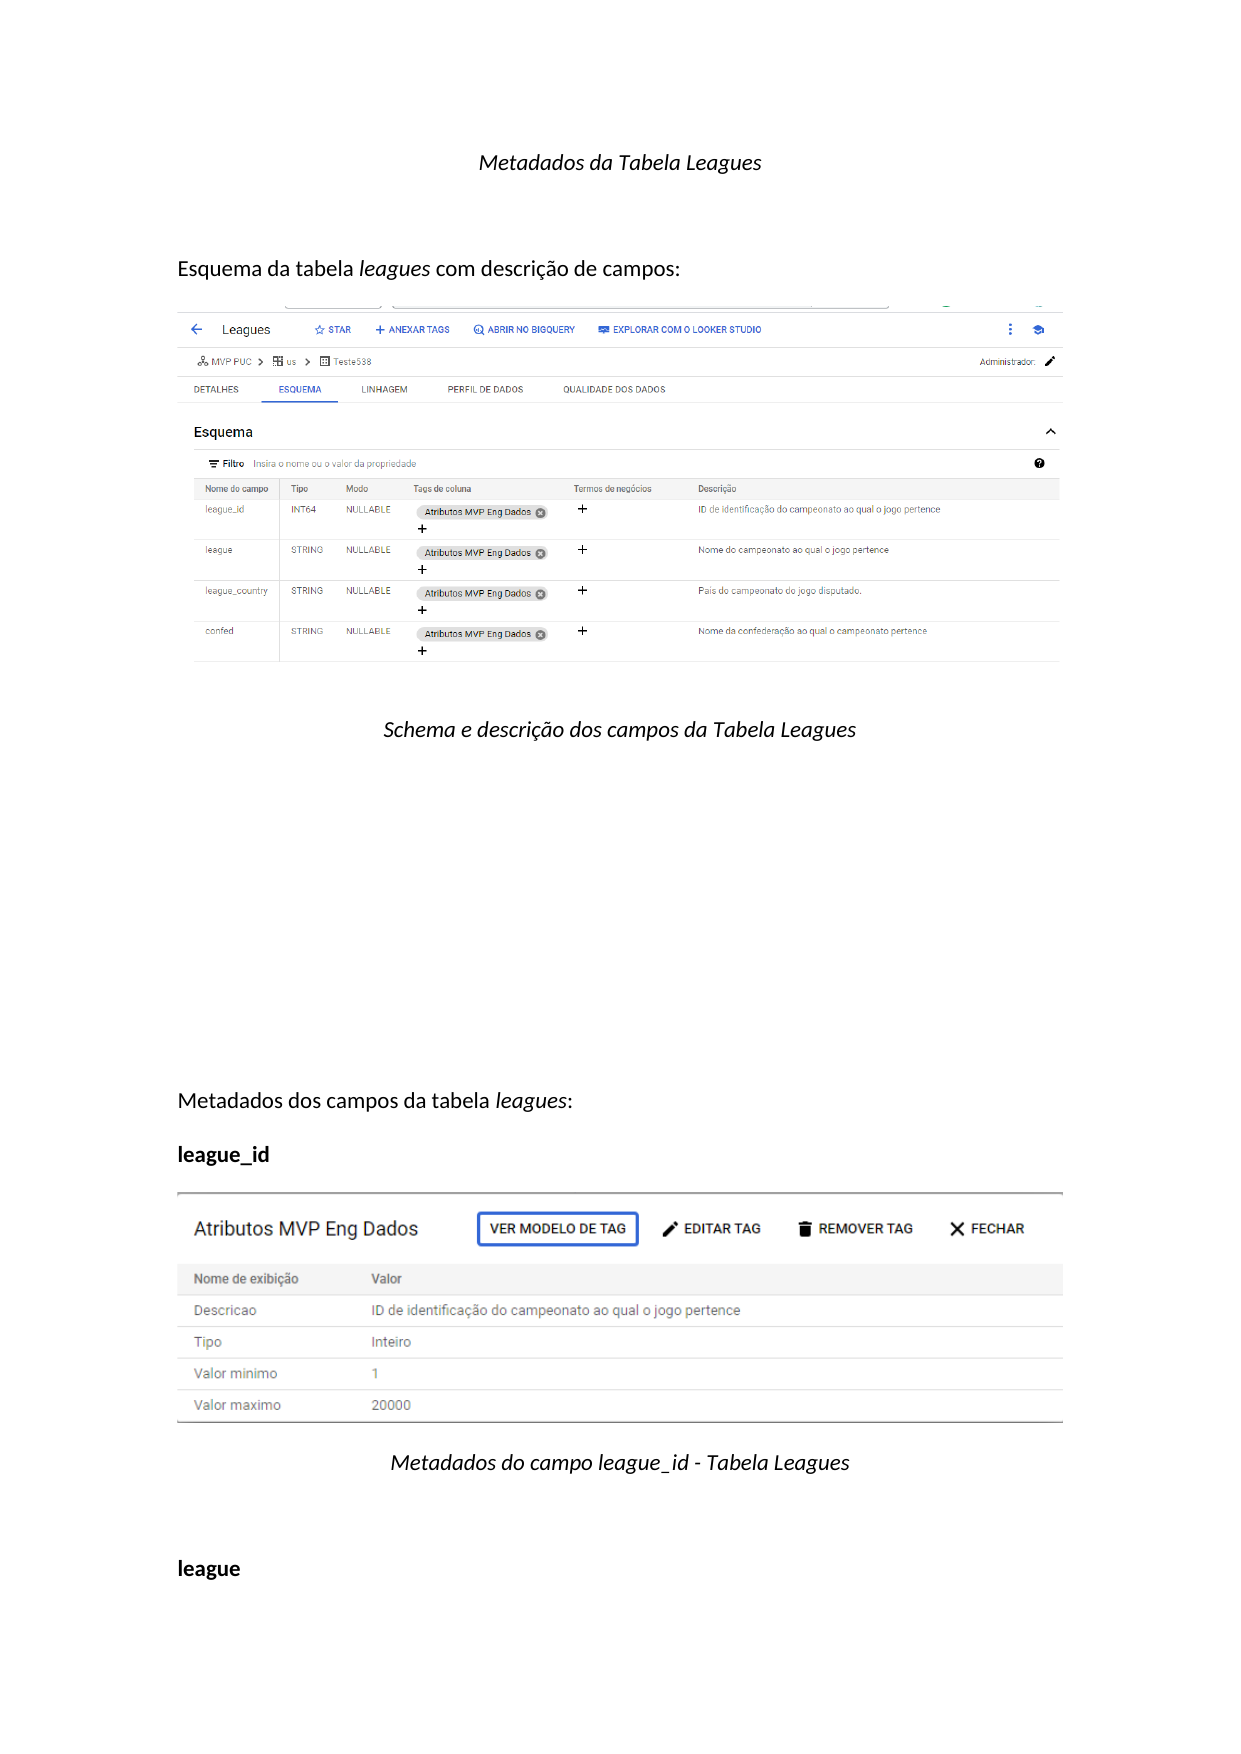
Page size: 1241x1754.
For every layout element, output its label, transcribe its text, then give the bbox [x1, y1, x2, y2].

text Esquema da tabela leagues com descrição de campos: [177, 254, 1063, 282]
text league [177, 1554, 1063, 1582]
text Schema e descrição dos campos da Tabela Leagues [177, 716, 1063, 743]
text Metadados dos campos da tabela leagues: [177, 1087, 1063, 1115]
text Metadados do campo league_id - Tabela Leagues [177, 1448, 1063, 1476]
picture [177, 306, 1063, 691]
picture [177, 1192, 1063, 1423]
text Metadados da Tabela Leagues [177, 148, 1063, 176]
text league_id [177, 1140, 1063, 1168]
